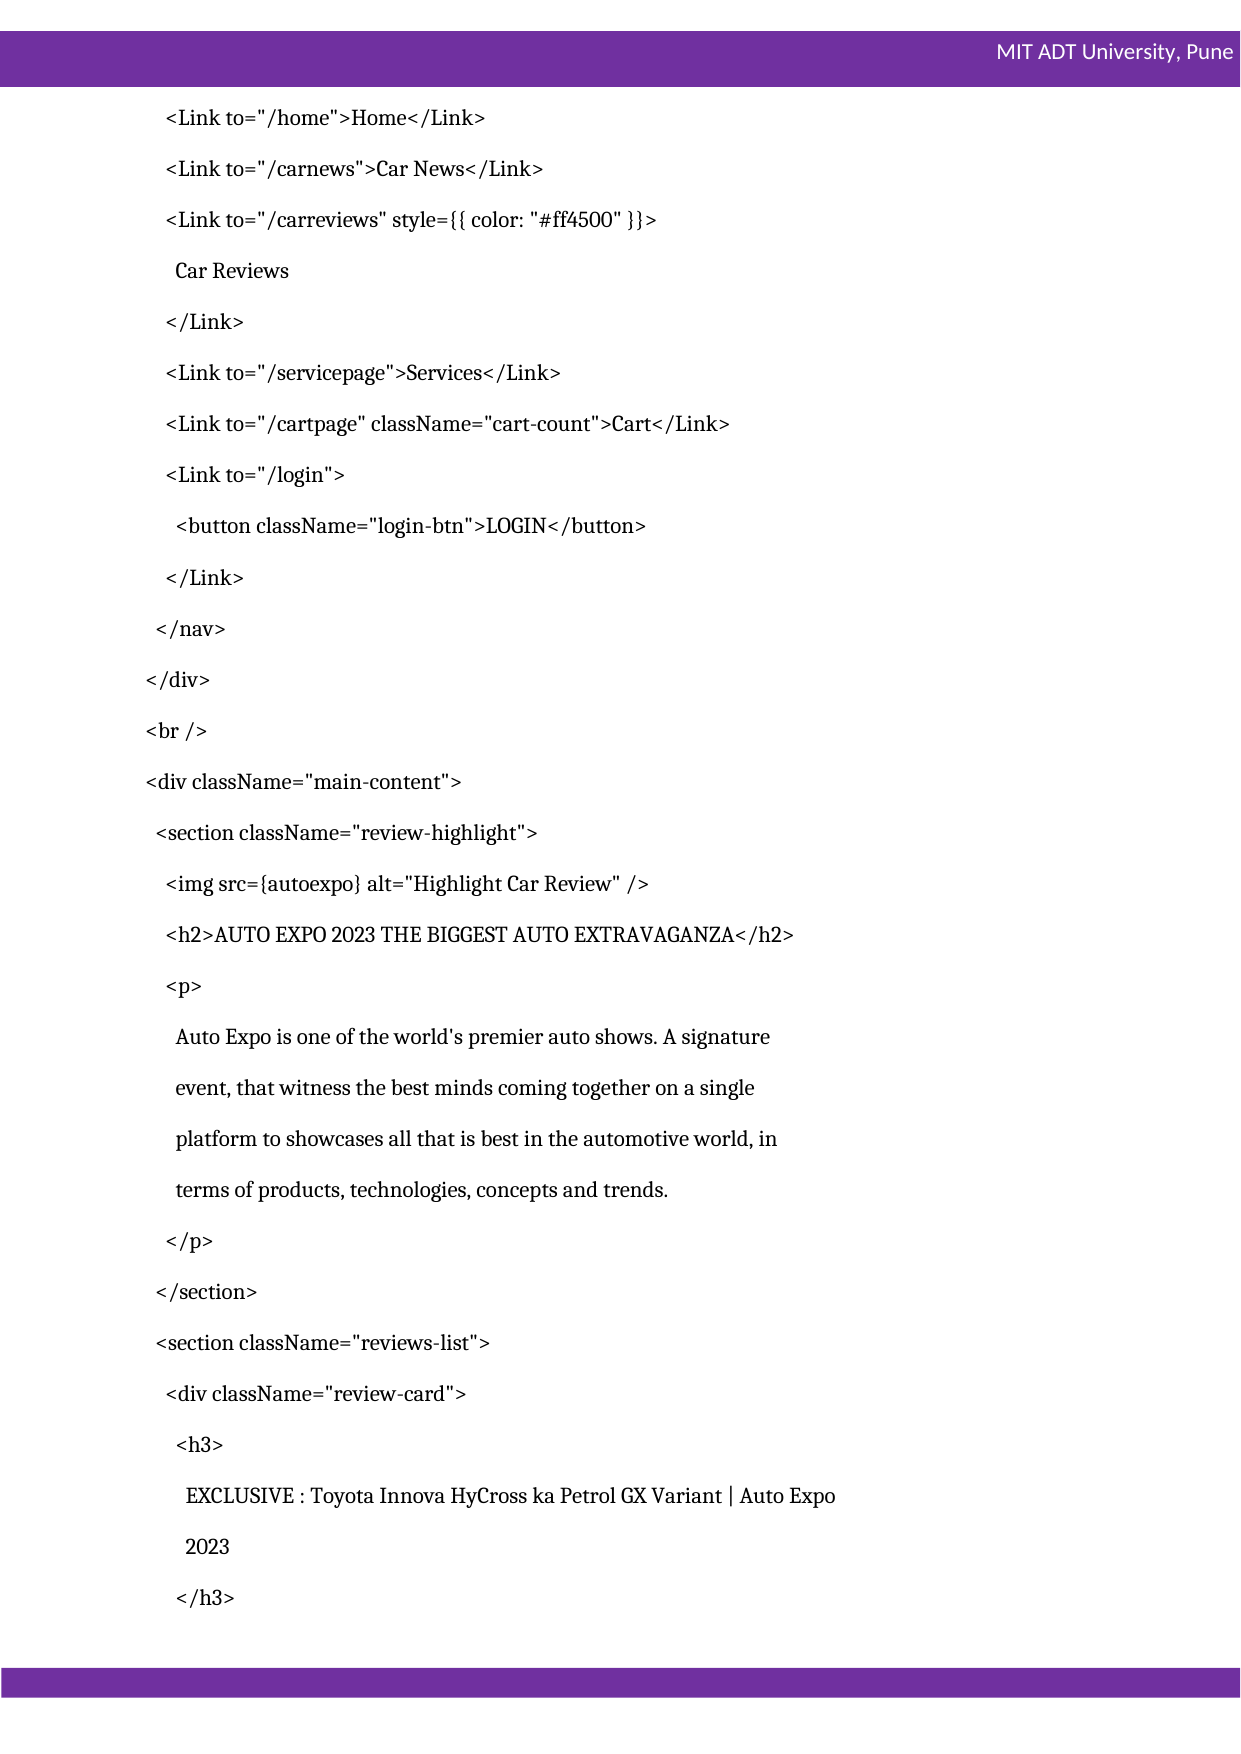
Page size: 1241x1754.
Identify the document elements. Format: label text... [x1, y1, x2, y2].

text <div className="main-content"> [120, 768, 1195, 795]
text Auto Expo is one of the world's premier auto shows. A signature [120, 1024, 1195, 1050]
text <Link to="/cartpage" className="cart-count">Cart</Link> [120, 411, 1195, 438]
text <Link to="/carreviews" style={{ color: "#ff4500" }}> [120, 207, 1195, 233]
text <Link to="/home">Home</Link> [120, 105, 1195, 131]
text Car Reviews [120, 258, 1195, 284]
text <Link to="/carnews">Car News</Link> [120, 156, 1195, 182]
text <p> [120, 973, 1195, 999]
text </div> [120, 666, 1195, 693]
text </Link> [120, 309, 1195, 336]
text <br /> [120, 717, 1195, 744]
text <h3> [120, 1432, 1195, 1458]
text event, that witness the best minds coming together on a single [120, 1075, 1195, 1101]
text <section className="review-highlight"> [120, 819, 1195, 846]
text EXCLUSIVE : Toyota Innova HyCross ka Petrol GX Variant | Auto Expo [120, 1483, 1195, 1509]
text <img src={autoexpo} alt="Highlight Car Review" /> [120, 871, 1195, 897]
text <section className="reviews-list"> [120, 1330, 1195, 1356]
text </nav> [120, 615, 1195, 642]
text 2023 [120, 1534, 1195, 1561]
text terms of products, technologies, concepts and trends. [120, 1177, 1195, 1203]
text <div className="review-card"> [120, 1381, 1195, 1407]
text <Link to="/servicepage">Services</Link> [120, 360, 1195, 387]
text </Link> [120, 564, 1195, 591]
text </p> [120, 1228, 1195, 1254]
text </section> [120, 1279, 1195, 1305]
text </h3> [120, 1585, 1195, 1612]
text <Link to="/login"> [120, 462, 1195, 489]
text <button className="login-btn">LOGIN</button> [120, 513, 1195, 540]
text platform to showcases all that is best in the automotive world, in [120, 1126, 1195, 1152]
text <h2>AUTO EXPO 2023 THE BIGGEST AUTO EXTRAVAGANZA</h2> [120, 922, 1195, 948]
